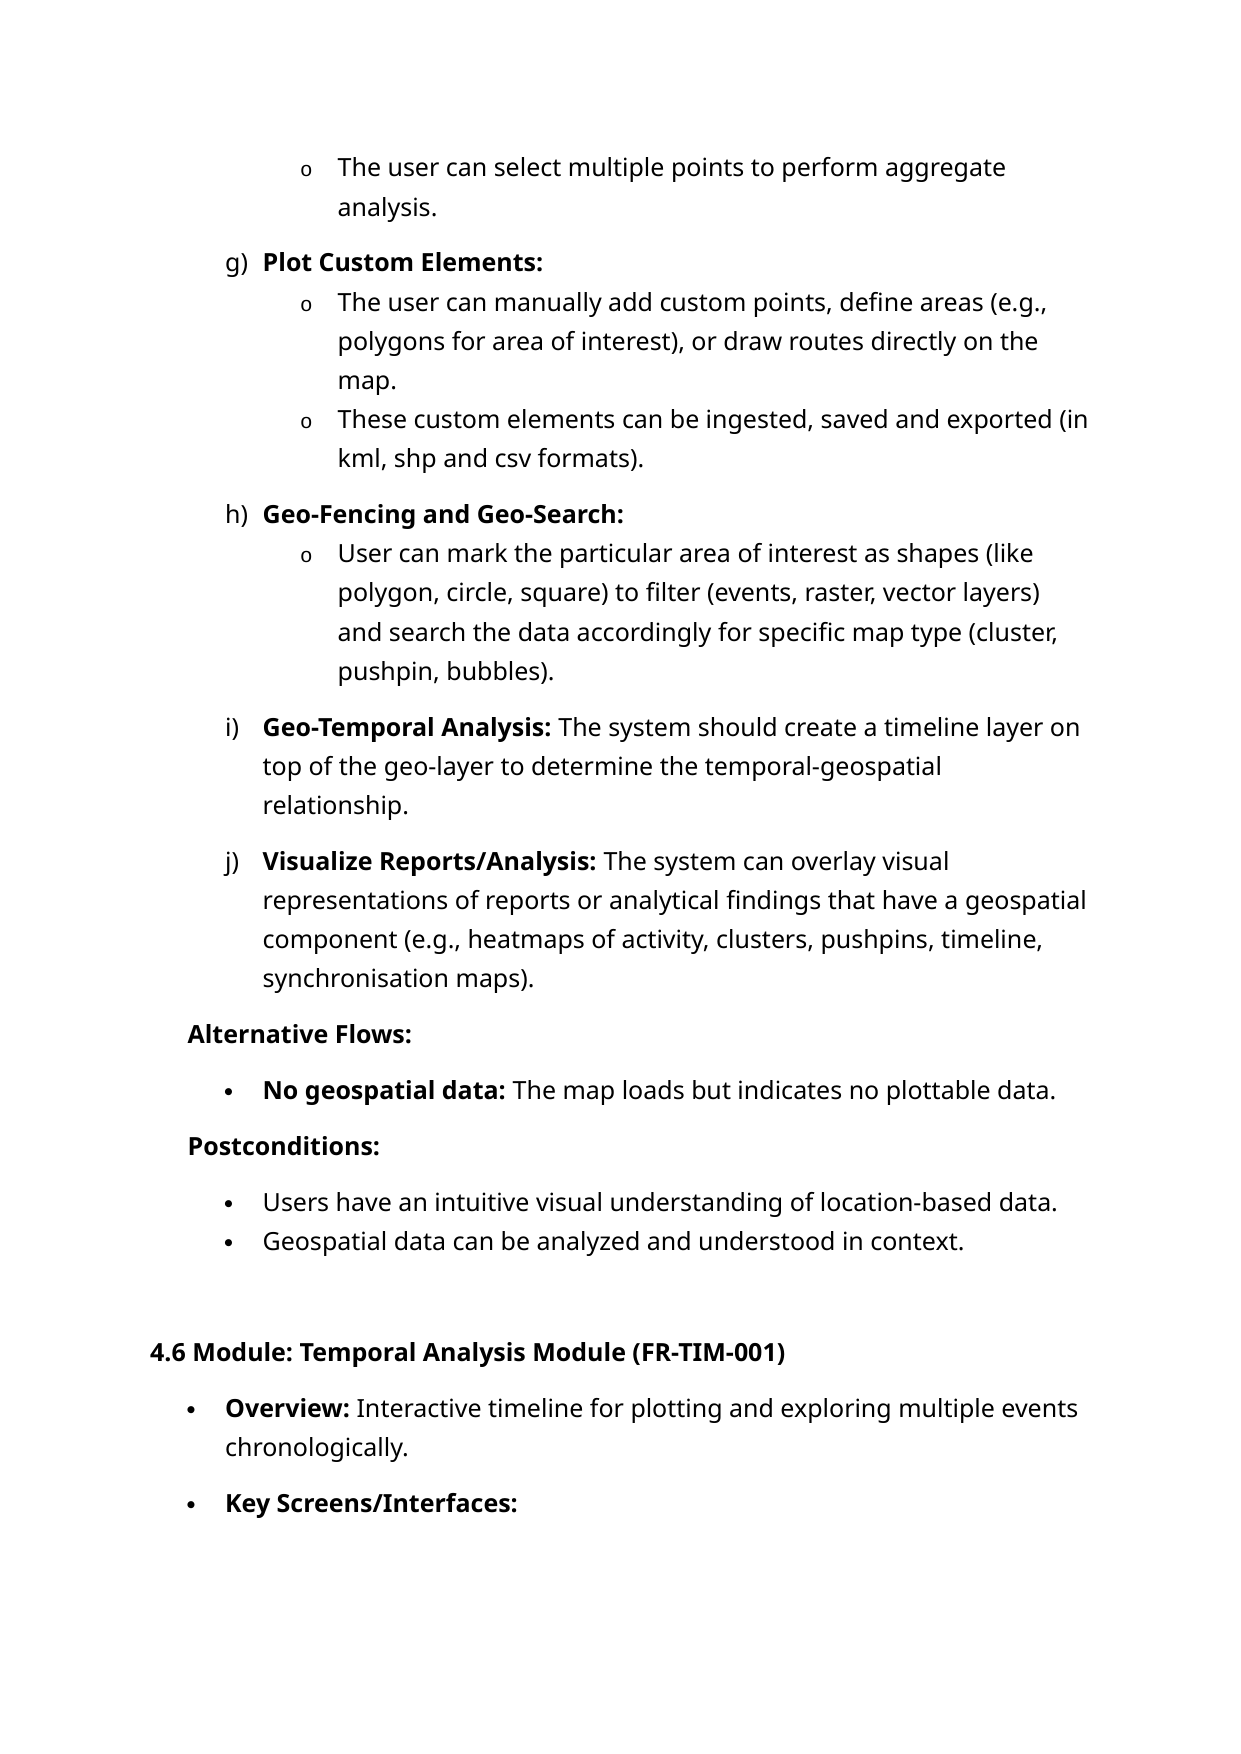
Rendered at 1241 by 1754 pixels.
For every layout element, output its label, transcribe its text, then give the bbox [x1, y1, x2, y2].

list Geo-Fencing and Geo-Search: [225, 497, 1090, 531]
list User can mark the particular area of interest as shapes (like polygon, circle, square) to filter (events, raster, vector layers) and search the data accordingly for specific map type (cluster, pushpin, bubbles). [300, 536, 1090, 687]
list Geospatial data can be analyzed and understood in context. [225, 1223, 1090, 1257]
list Users have an intuitive visual understanding of location-based data. [225, 1184, 1090, 1218]
list Geo-Temporal Analysis: The system should create a timeline layer on top of the geo-layer to determine the temporal-geospatial relationship. [225, 709, 1090, 822]
list Key Screens/Interfaces: [187, 1486, 1090, 1520]
list These custom elements can be ingested, saved and exported (in kml, shp and csv formats). [300, 402, 1090, 475]
list The user can select multiple points to perform aggregate analysis. [300, 150, 1090, 223]
list The user can manually add custom points, define areas (e.g., polygons for area of interest), or draw routes directly on the map. [300, 284, 1090, 397]
list Overview: Interactive timeline for plotting and exploring multiple events chronologically. [187, 1391, 1090, 1464]
list Visualize Reports/Analysis: The system can overlay visual representations of reports or analytical findings that have a geospatial component (e.g., heatmaps of activity, clusters, pushpins, timeline, synchronisation maps). [225, 843, 1090, 995]
text 4.6 Module: Temporal Analysis Module (FR-TIM-001) [150, 1335, 1090, 1369]
list No geospatial data: The map loads but indicates no plottable data. [225, 1072, 1090, 1107]
list Plot Custom Elements: [225, 245, 1090, 279]
text Alternative Flows: [150, 1017, 1090, 1051]
text Postconditions: [150, 1128, 1090, 1162]
